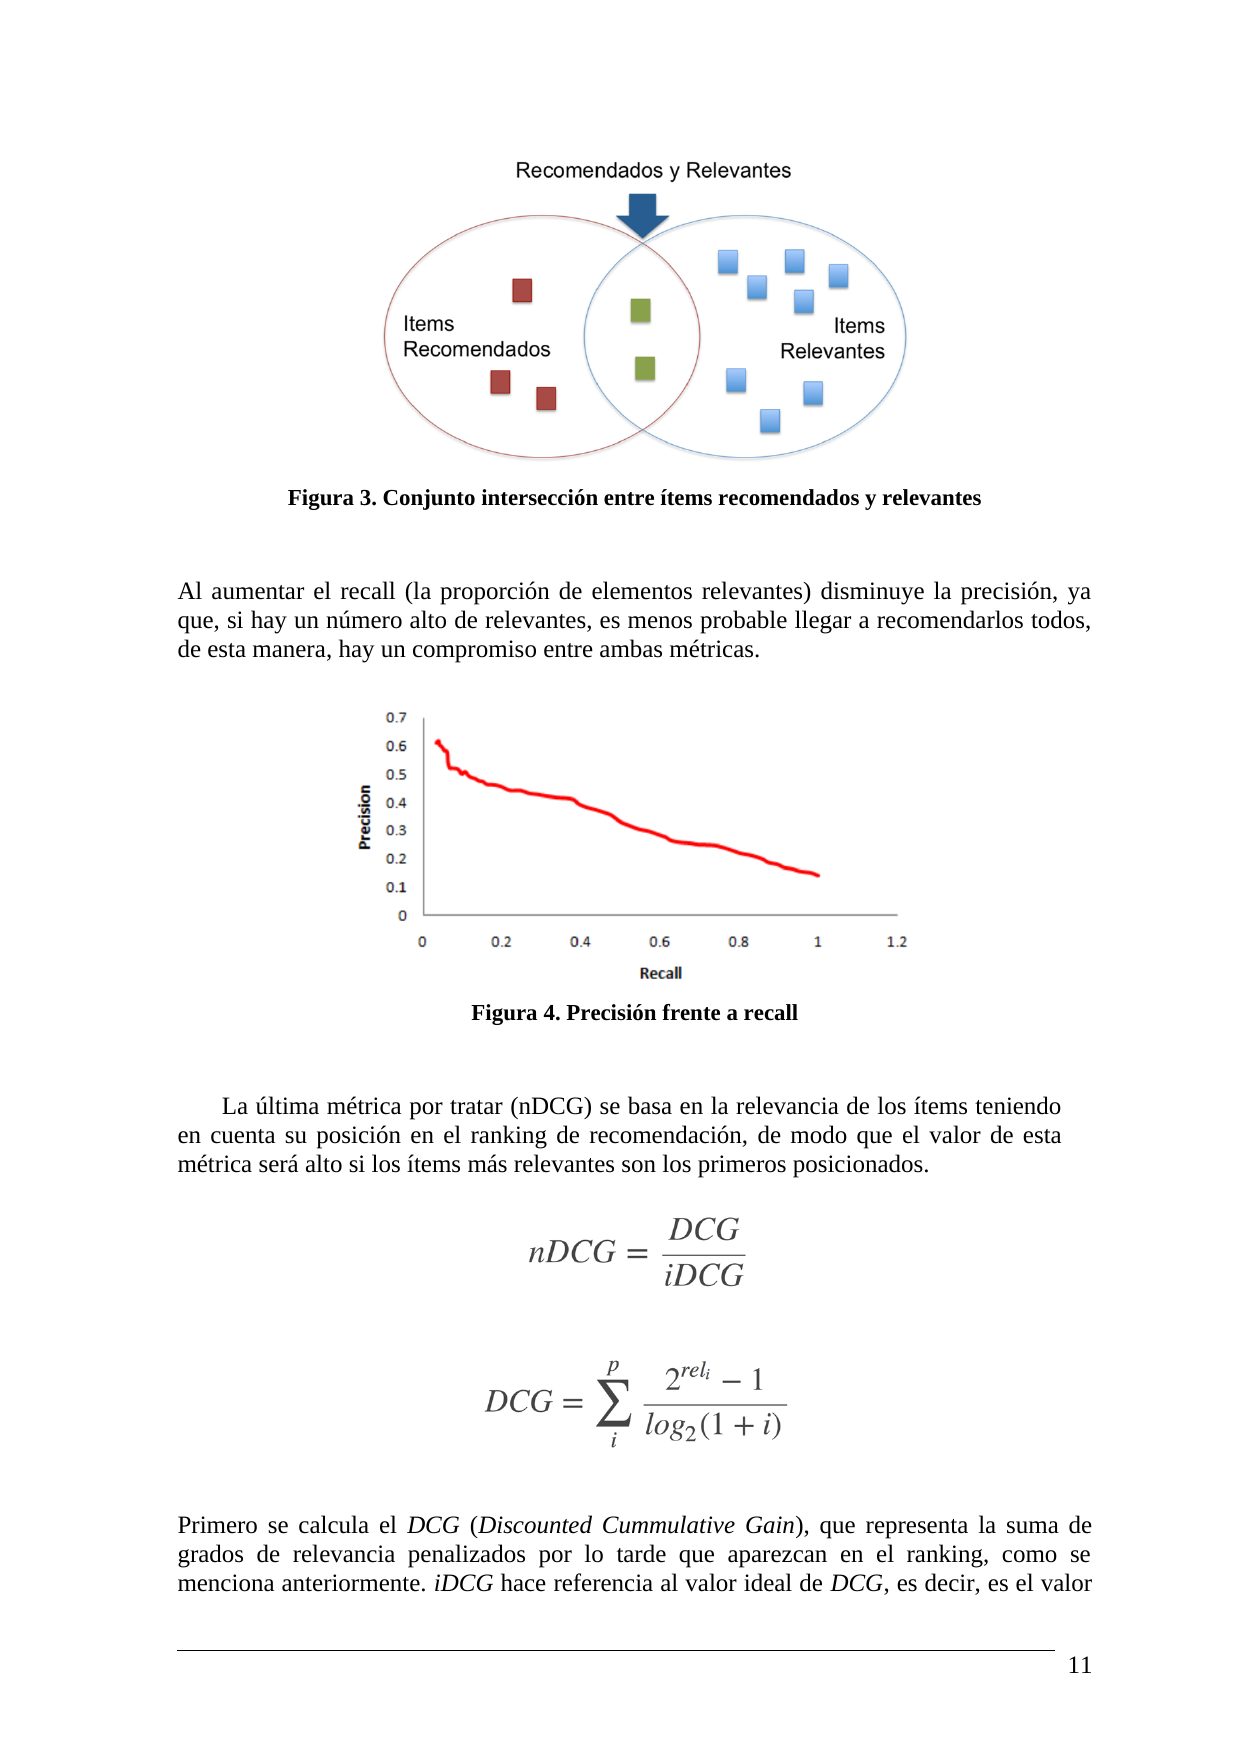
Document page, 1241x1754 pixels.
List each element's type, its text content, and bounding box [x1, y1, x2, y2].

picture [521, 1206, 749, 1293]
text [177, 1510, 1092, 1597]
text Figura 3. Conjunto intersección entre ítems recomendados y relevantes [177, 484, 1092, 510]
text La última métrica por tratar (nDCG) se basa en la relevancia de los ítems teniendo en cuenta su posición en el ranking de recomendación, de modo que el valor de esta métrica será alto si los ítems más relevantes son los primeros posicionados. [177, 1091, 1063, 1177]
picture [344, 691, 926, 987]
text Figura 4. Precisión frente a recall [177, 999, 1092, 1025]
picture [367, 147, 917, 472]
picture [480, 1350, 790, 1453]
text Al aumentar el recall (la proporción de elementos relevantes) disminuye la precisión, ya que, si hay un número alto de relevantes, es menos probable llegar a recomendarlos todos, de esta manera, hay un compromiso entre ambas métricas. [177, 576, 1092, 662]
